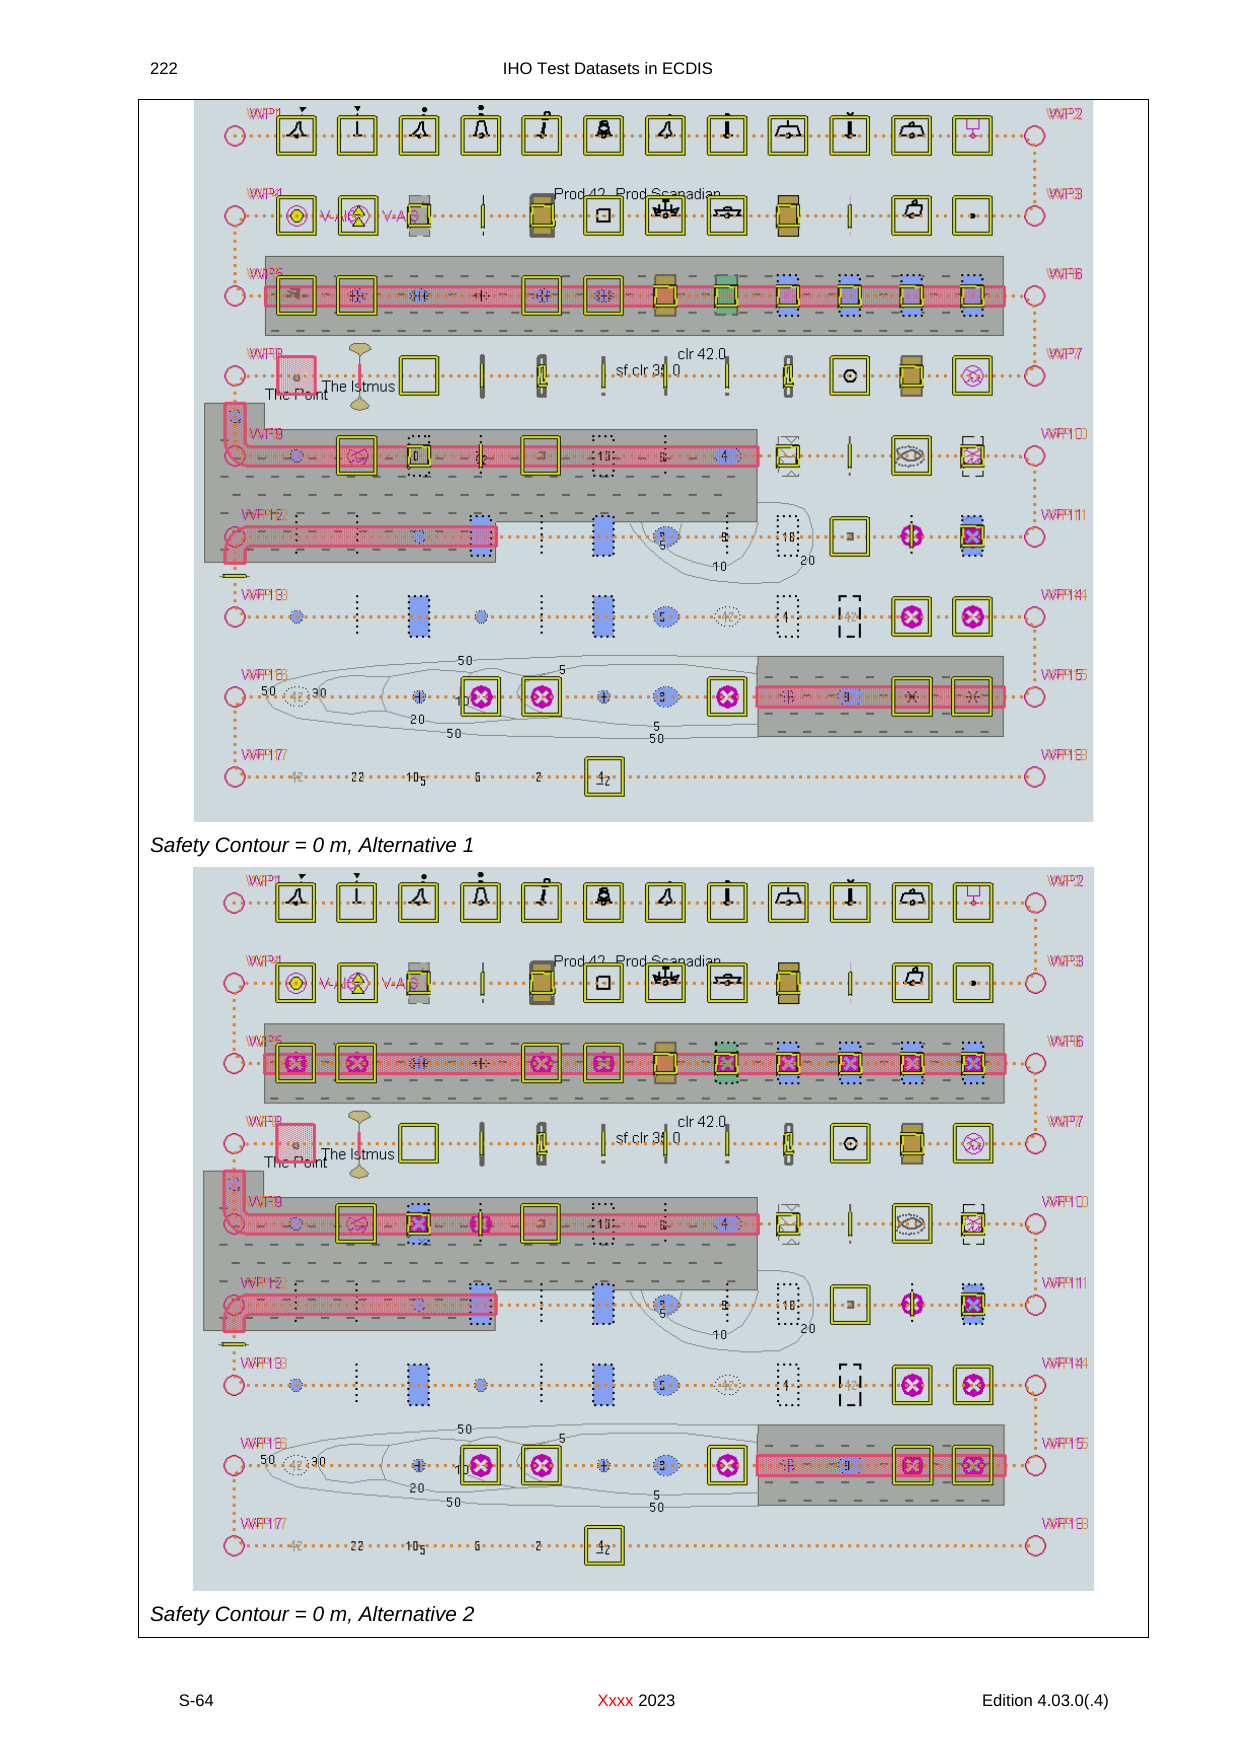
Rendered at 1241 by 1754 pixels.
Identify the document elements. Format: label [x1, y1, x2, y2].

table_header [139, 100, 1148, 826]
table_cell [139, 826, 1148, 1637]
picture [192, 867, 1095, 1591]
picture [193, 100, 1094, 822]
